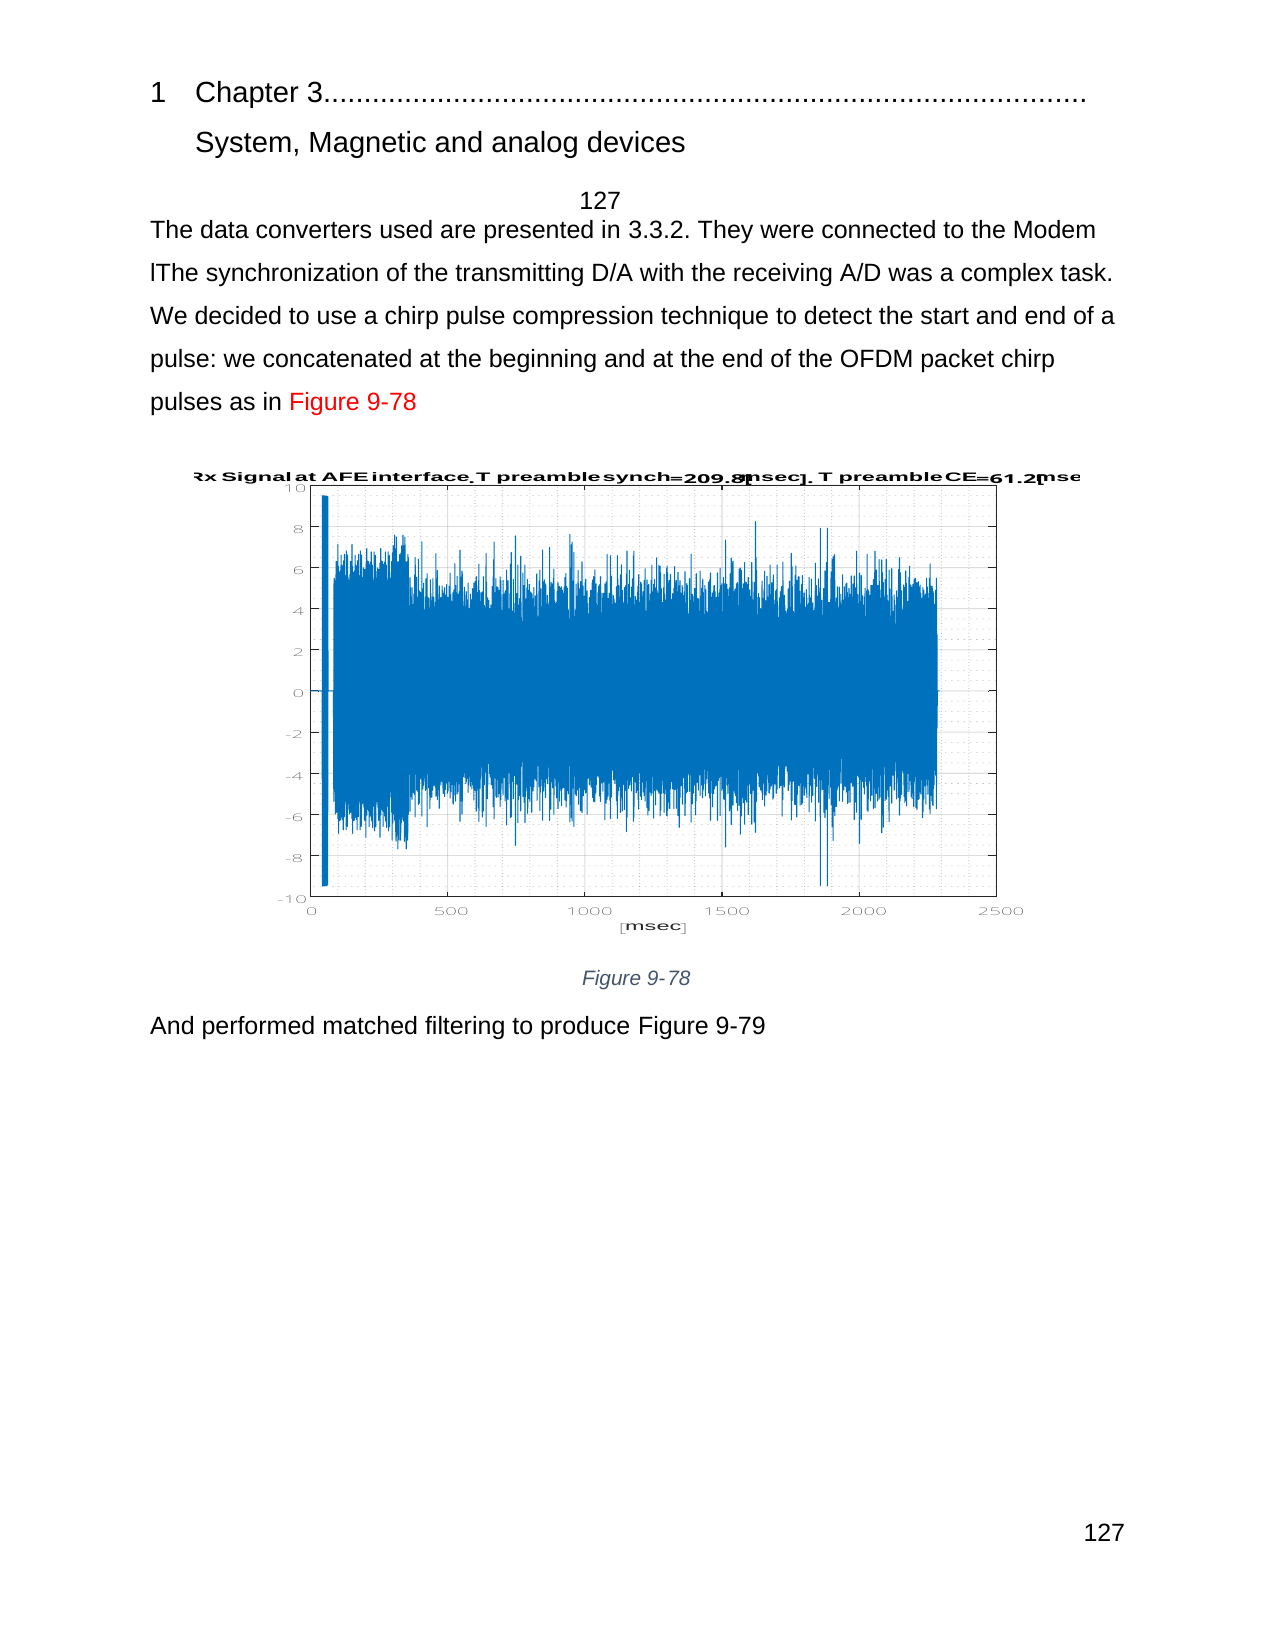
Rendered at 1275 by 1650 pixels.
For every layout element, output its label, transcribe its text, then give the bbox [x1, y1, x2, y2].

table_header [150, 447, 1124, 966]
